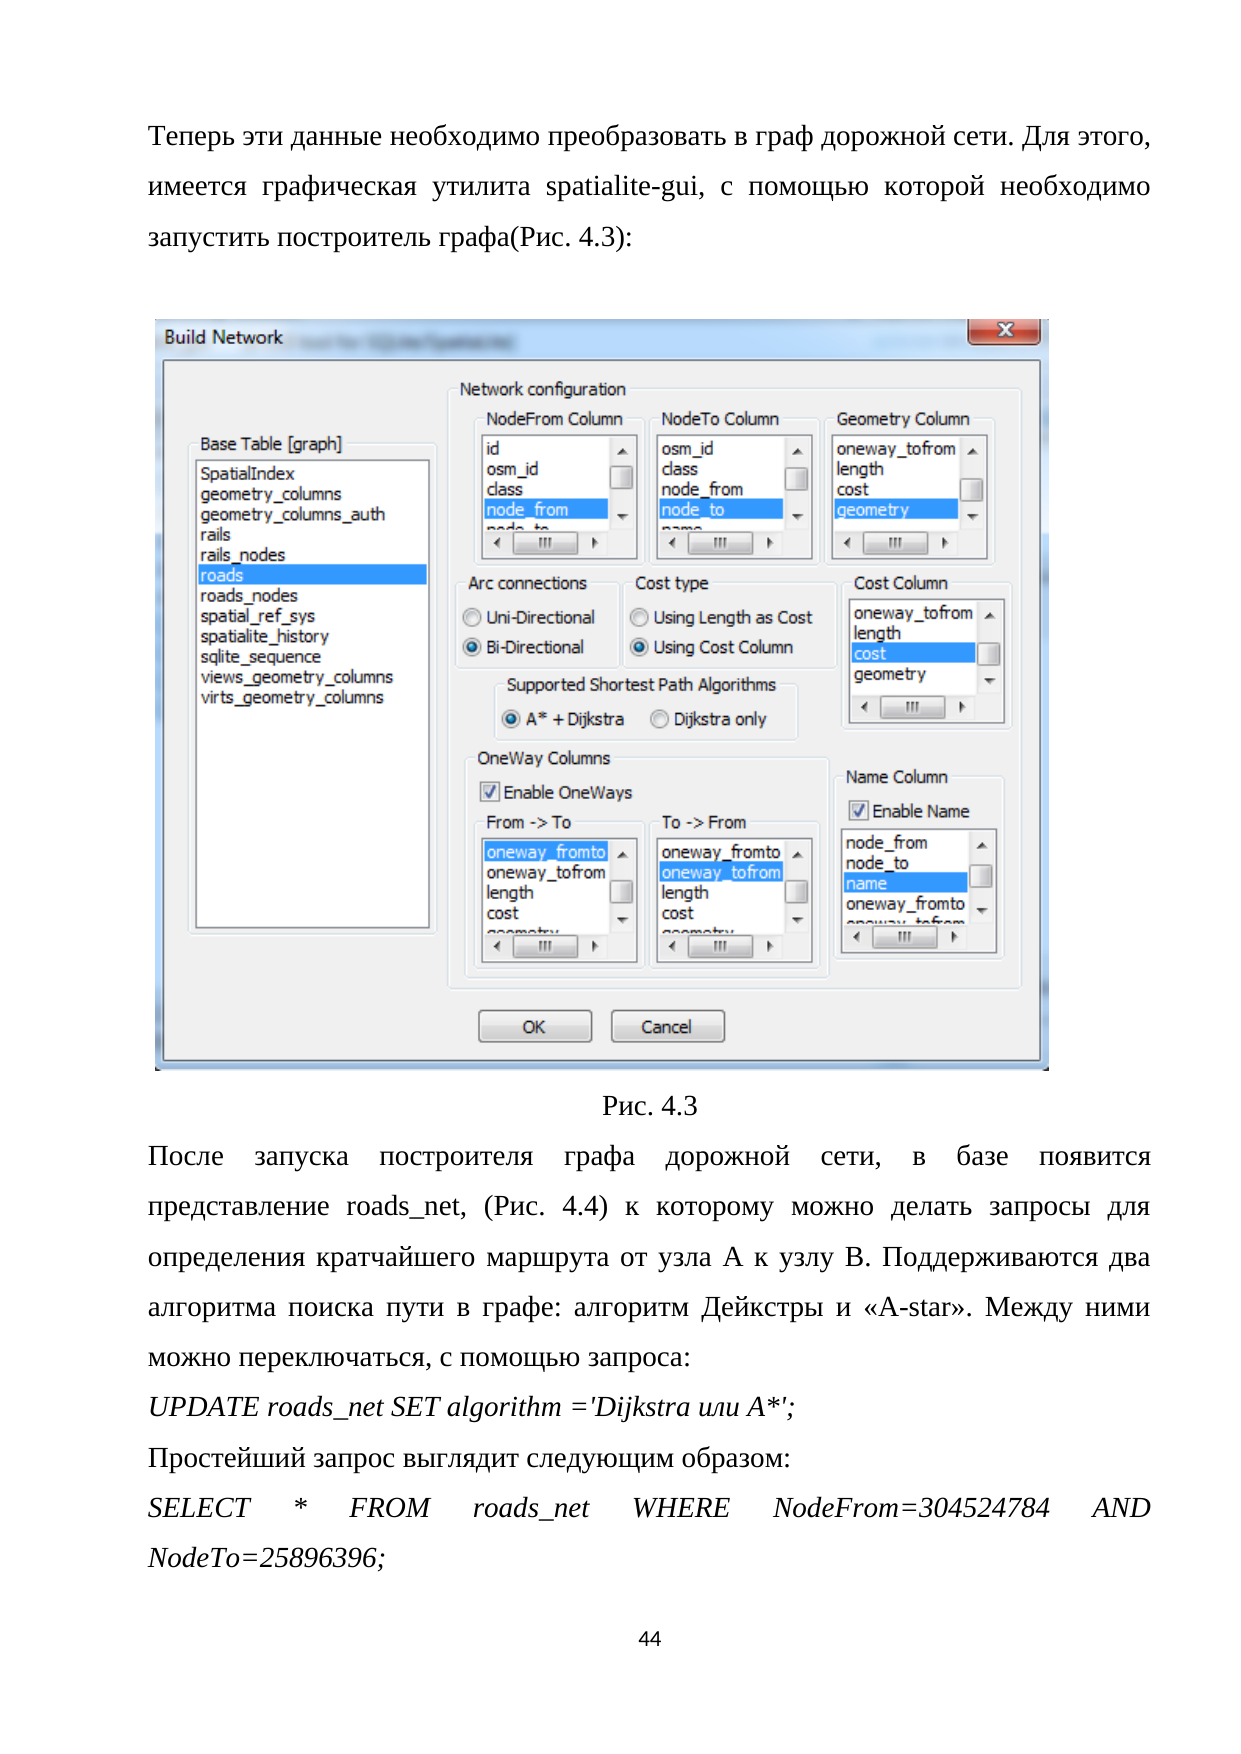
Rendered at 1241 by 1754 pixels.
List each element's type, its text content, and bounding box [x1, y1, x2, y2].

text Теперь эти данные необходимо преобразовать в граф дорожной сети. Для этого, имеется графическая утилита spatialite-gui, с помощью которой необходимо запустить построитель графа(Рис. 4.3): [148, 118, 1152, 252]
text Рис. 4.3 [148, 1088, 1152, 1121]
text SELECT * FROM roads_net WHERE NodeFrom=304524784 AND NodeTo=25896396; [148, 1490, 1152, 1574]
text Простейший запрос выглядит следующим образом: [148, 1440, 1152, 1473]
text После запуска построителя графа дорожной сети, в базе появится представление roads_net, (Рис. 4.4) к которому можно делать запросы для определения кратчайшего маршрута от узла A к узлу B. Поддерживаются два алгоритма поиска пути в графе: алгоритм Дейкстры и «А-star». Между ними можно переключаться, с помощью запроса: [148, 1138, 1152, 1373]
picture [155, 319, 1049, 1071]
text UPDATE roads_net SET algorithm ='Dijkstra или A*'; [148, 1389, 1152, 1423]
